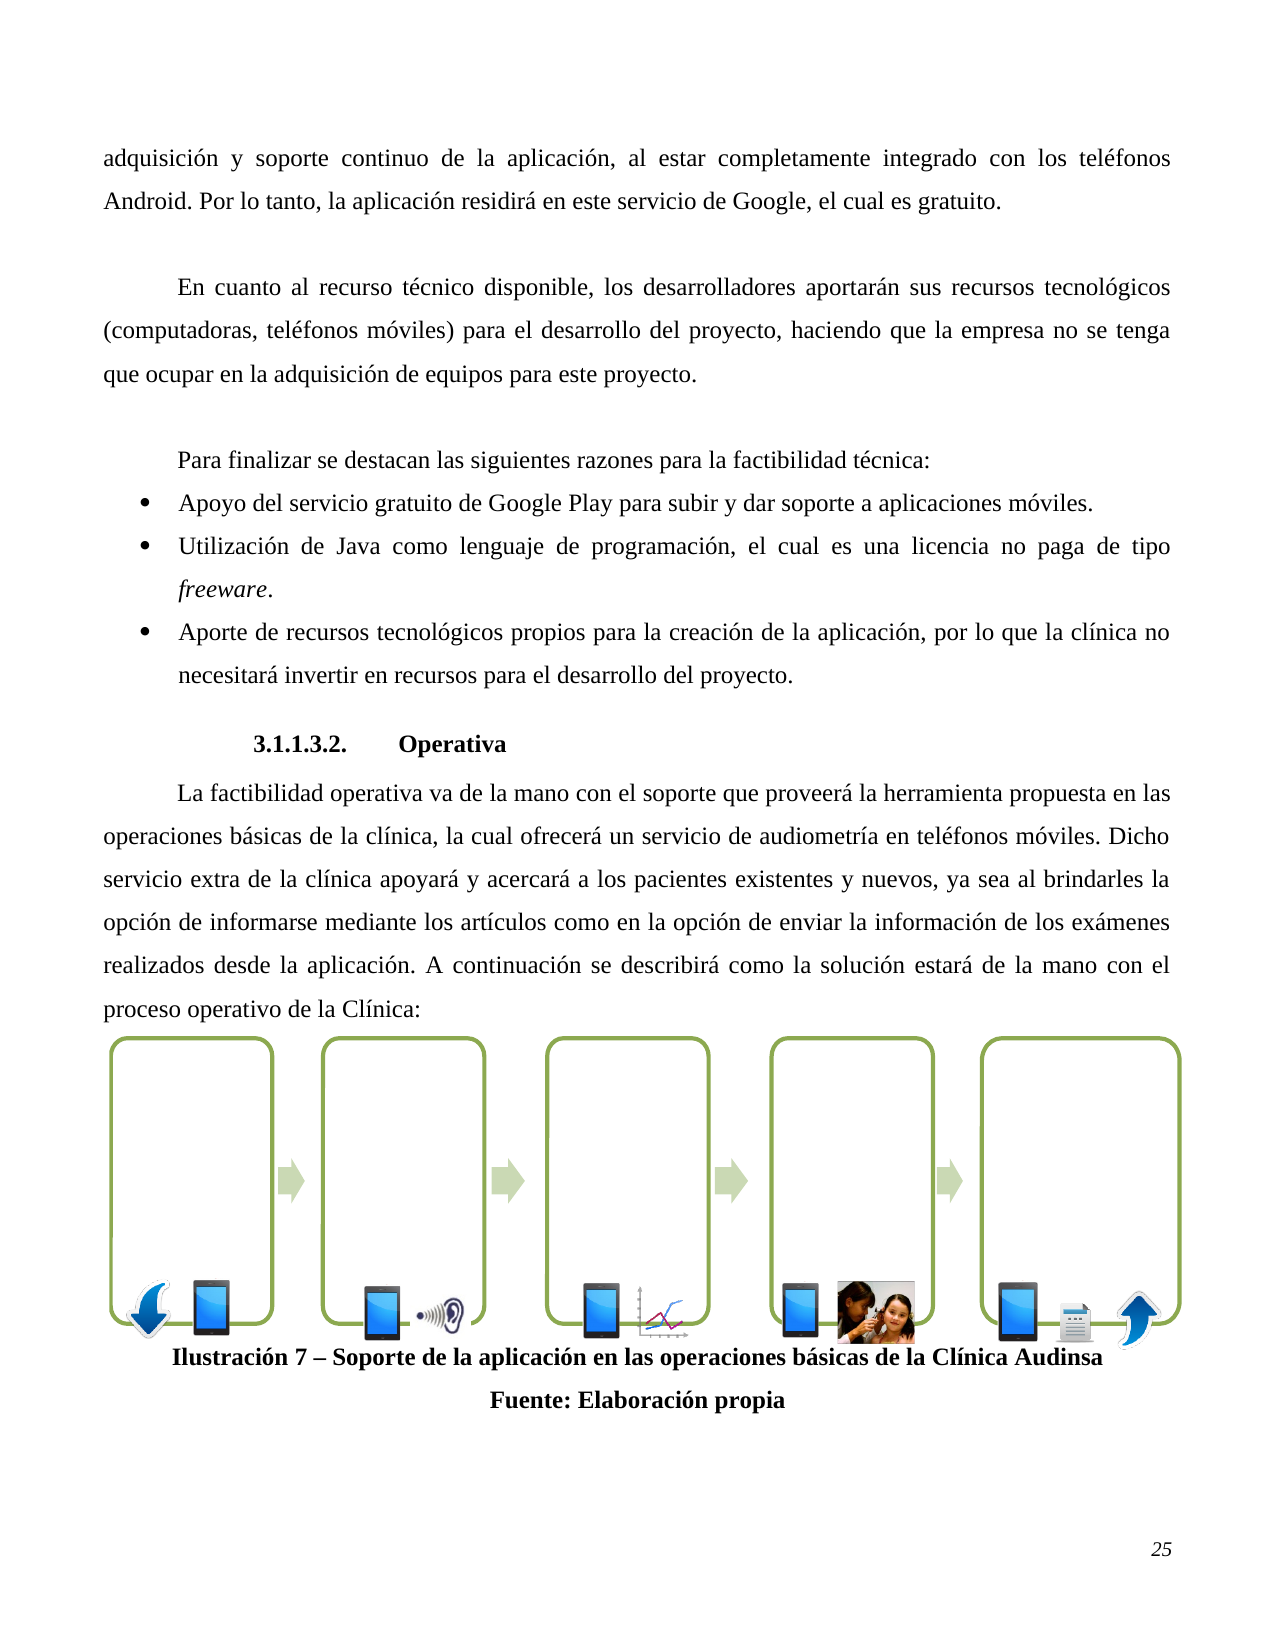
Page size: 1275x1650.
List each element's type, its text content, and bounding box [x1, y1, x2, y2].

picture [635, 1282, 692, 1339]
text Para finalizar se destacan las siguientes razones para la factibilidad técnica: [103, 445, 1172, 474]
list Utilización de Java como lenguaje de programación, el cual es una licencia no paga de tipo freeware. [141, 531, 1172, 603]
text En cuanto al recurso técnico disponible, los desarrolladores aportarán sus recursos tecnológicos (computadoras, teléfonos móviles) para el desarrollo del proyecto, haciendo que la empresa no se tenga que ocupar en la adquisición de equipos para este proyecto. [103, 272, 1172, 387]
text La factibilidad operativa va de la mano con el soporte que proveerá la herramienta propuesta en las operaciones básicas de la clínica, la cual ofrecerá un servicio de audiometría en teléfonos móviles. Dicho servicio extra de la clínica apoyará y acercará a los pacientes existentes y nuevos, ya sea al brindarles la opción de informarse mediante los artículos como en la opción de enviar la información de los exámenes realizados desde la aplicación. A continuación se describirá como la solución estará de la mano con el proceso operativo de la Clínica: [103, 778, 1172, 1022]
picture [837, 1281, 915, 1344]
picture [410, 1283, 471, 1345]
list Operativa [253, 729, 1172, 757]
text Fuente: Elaboración propia [103, 1386, 1172, 1414]
picture [363, 1284, 401, 1341]
list Aporte de recursos tecnológicos propios para la creación de la aplicación, por lo que la clínica no necesitará invertir en recursos para el desarrollo del proyecto. [141, 617, 1172, 689]
text Ilustración 7 – Soporte de la aplicación en las operaciones básicas de la Clínica Audinsa [103, 1342, 1172, 1371]
picture [781, 1281, 819, 1338]
picture [1054, 1302, 1095, 1343]
picture [118, 1278, 178, 1339]
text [103, 143, 1172, 215]
picture [1109, 1290, 1169, 1350]
list Apoyo del servicio gratuito de Google Play para subir y dar soporte a aplicaciones móviles. [141, 488, 1172, 517]
picture [582, 1282, 620, 1339]
picture [997, 1280, 1038, 1342]
picture [192, 1278, 230, 1336]
